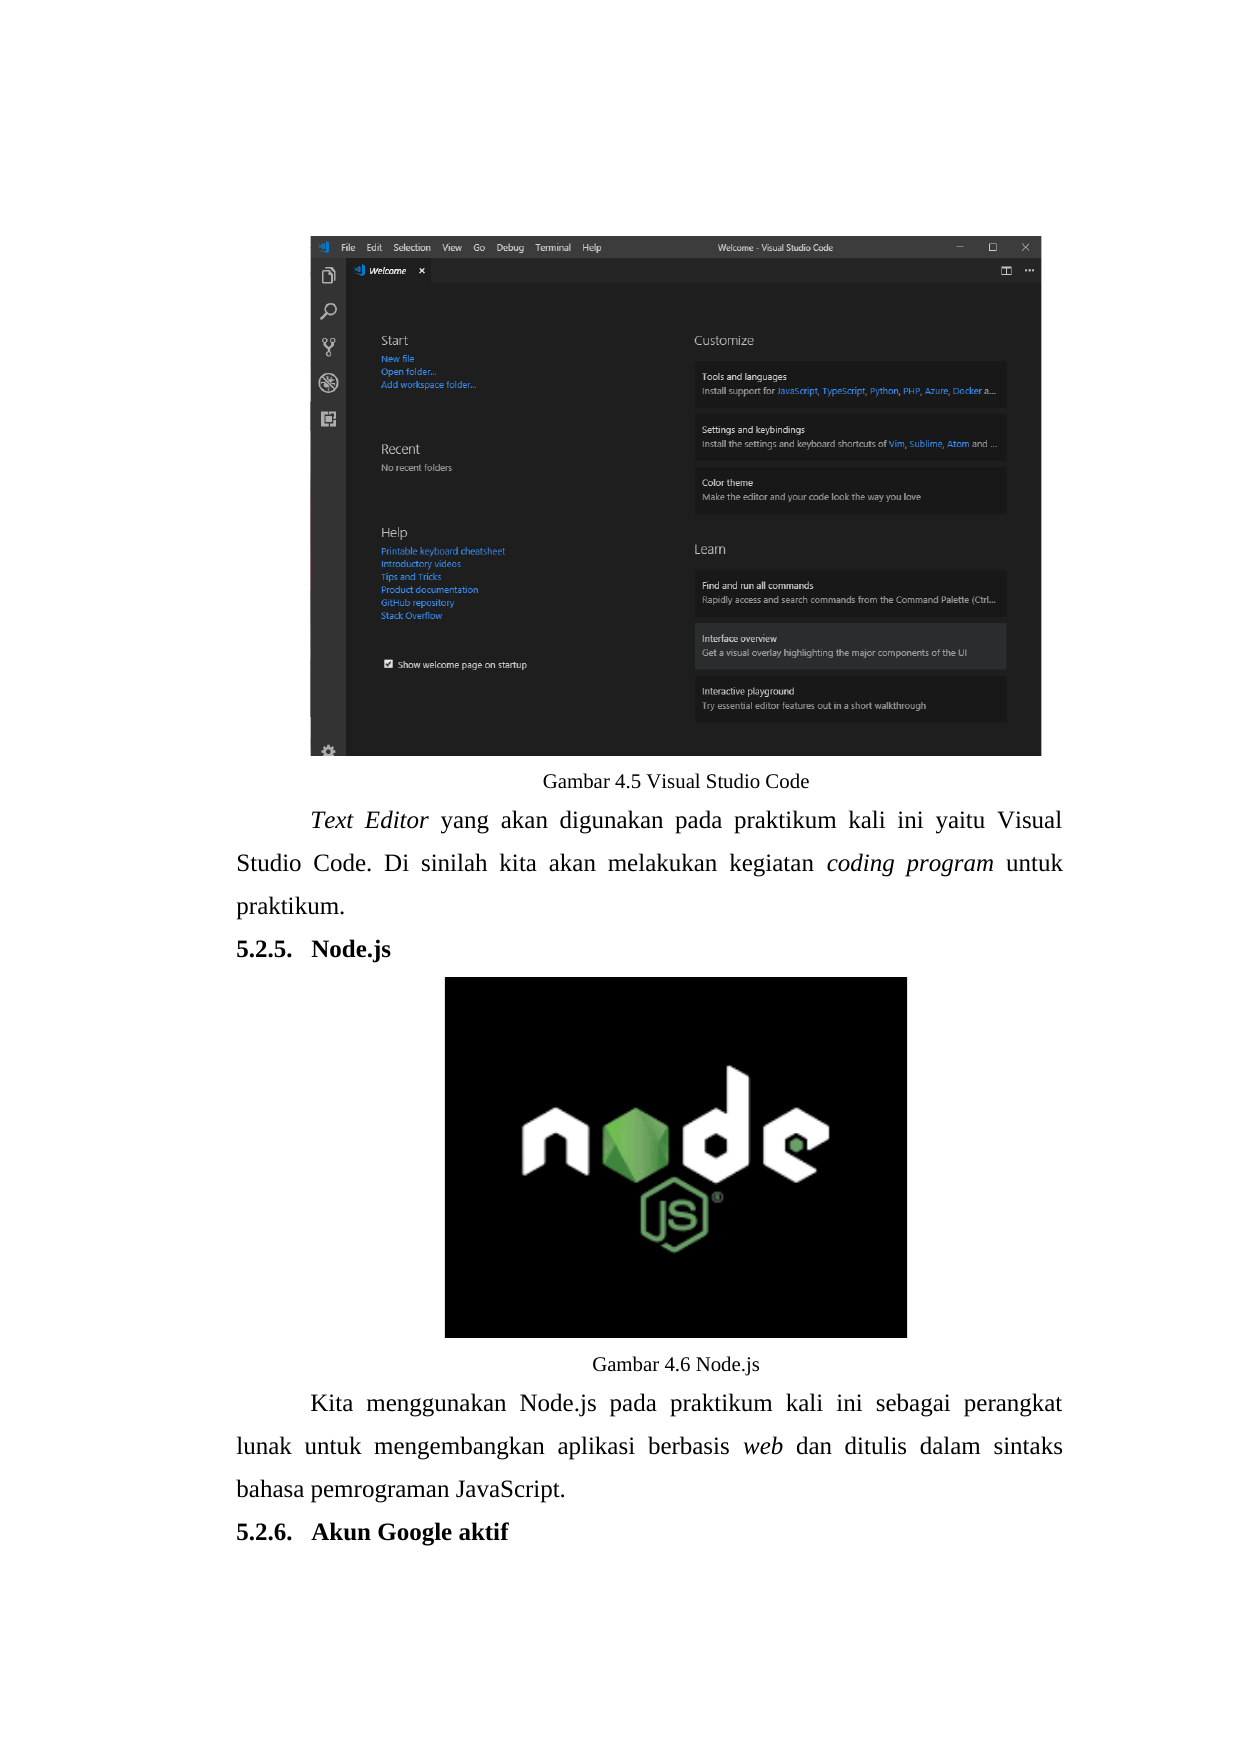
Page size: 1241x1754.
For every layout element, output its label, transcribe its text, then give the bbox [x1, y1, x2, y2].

list Gambar 4.5 Visual Studio Code [289, 769, 1063, 793]
list Text Editor yang akan digunakan pada praktikum kali ini yaitu Visual Studio Code. Di sinilah kita akan melakukan kegiatan coding program untuk praktikum. [236, 805, 1063, 920]
picture [310, 236, 1042, 756]
list Gambar 4.6 Node.js [289, 1352, 1063, 1376]
list Kita menggunakan Node.js pada praktikum kali ini sebagai perangkat lunak untuk mengembangkan aplikasi berbasis web dan ditulis dalam sintaks bahasa pemrograman JavaScript. [236, 1388, 1063, 1503]
list Akun Google aktif [236, 1517, 1063, 1546]
picture [444, 977, 908, 1338]
list Node.js [236, 934, 1063, 963]
